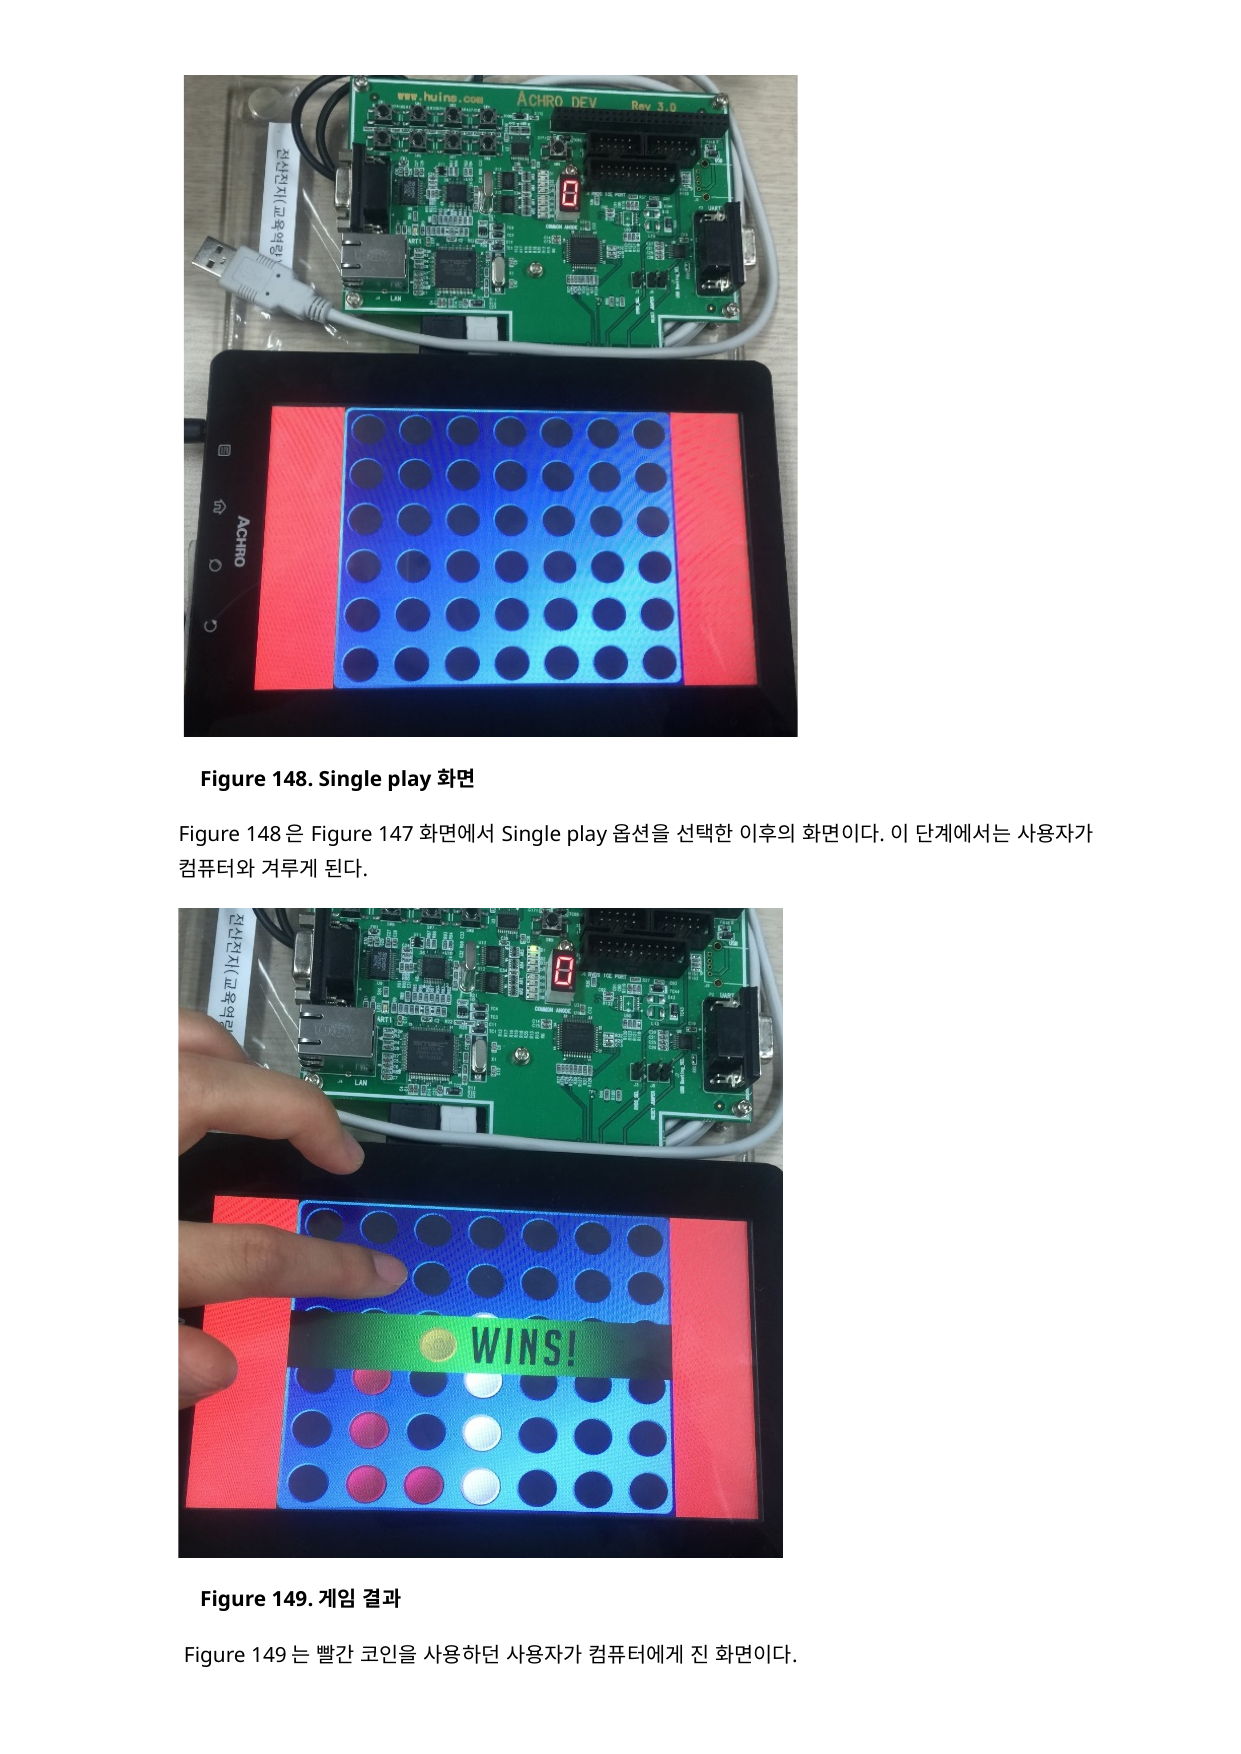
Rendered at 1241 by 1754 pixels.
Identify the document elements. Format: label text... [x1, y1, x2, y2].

list Figure 149는 빨간 코인을 사용하던 사용자가 컴퓨터에게 진 화면이다. [178, 1638, 1165, 1668]
picture [178, 908, 783, 1558]
picture [183, 75, 798, 737]
list Figure 148은 Figure 147 화면에서 Single play 옵션을 선택한 이후의 화면이다. 이 단계에서는 사용자가 컴퓨터와 겨루게 된다. [178, 818, 1165, 883]
